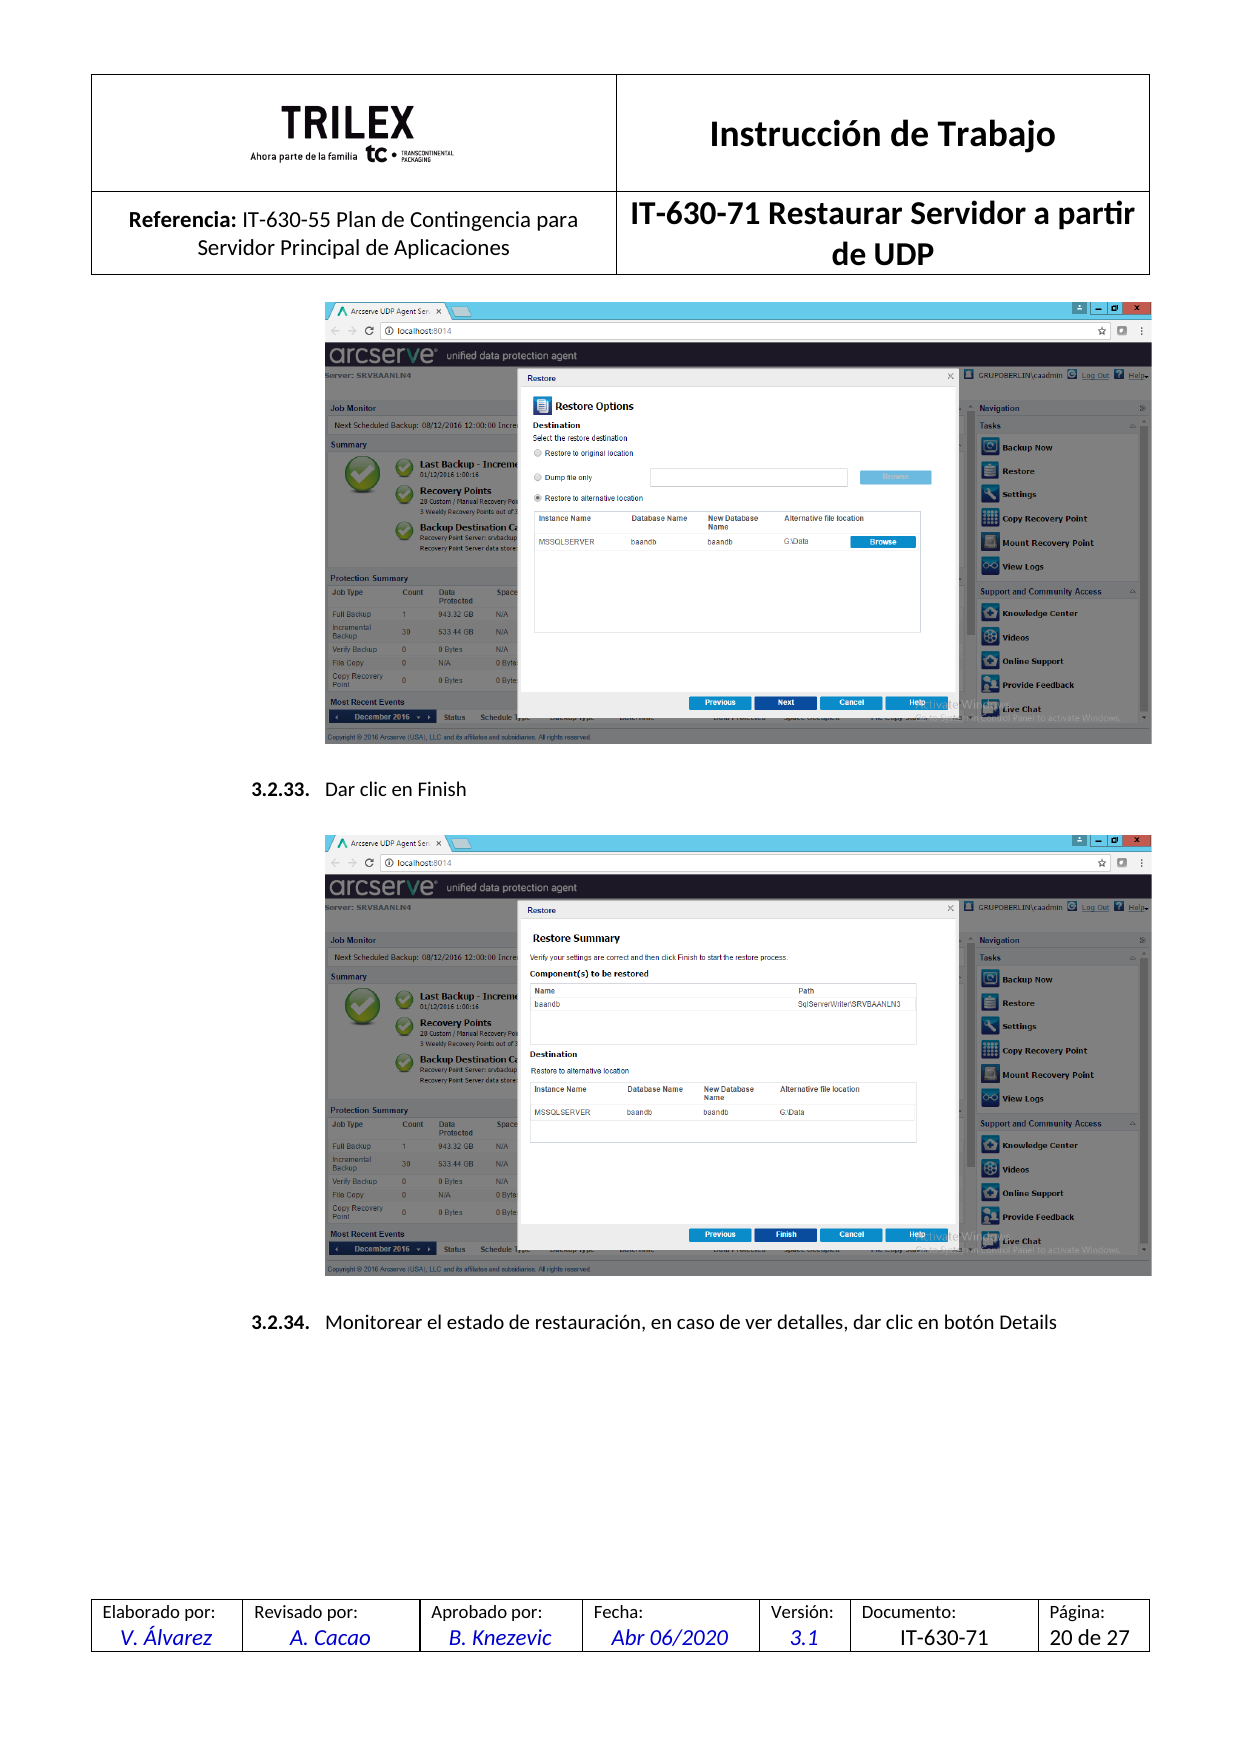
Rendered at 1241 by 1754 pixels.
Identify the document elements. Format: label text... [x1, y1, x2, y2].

list Monitorear el estado de restauración, en caso de ver detalles, dar clic en botón Details [251, 1309, 1063, 1334]
list Dar clic en Finish [251, 777, 1063, 802]
picture [325, 835, 1152, 1276]
picture [325, 302, 1152, 744]
picture [234, 84, 473, 184]
